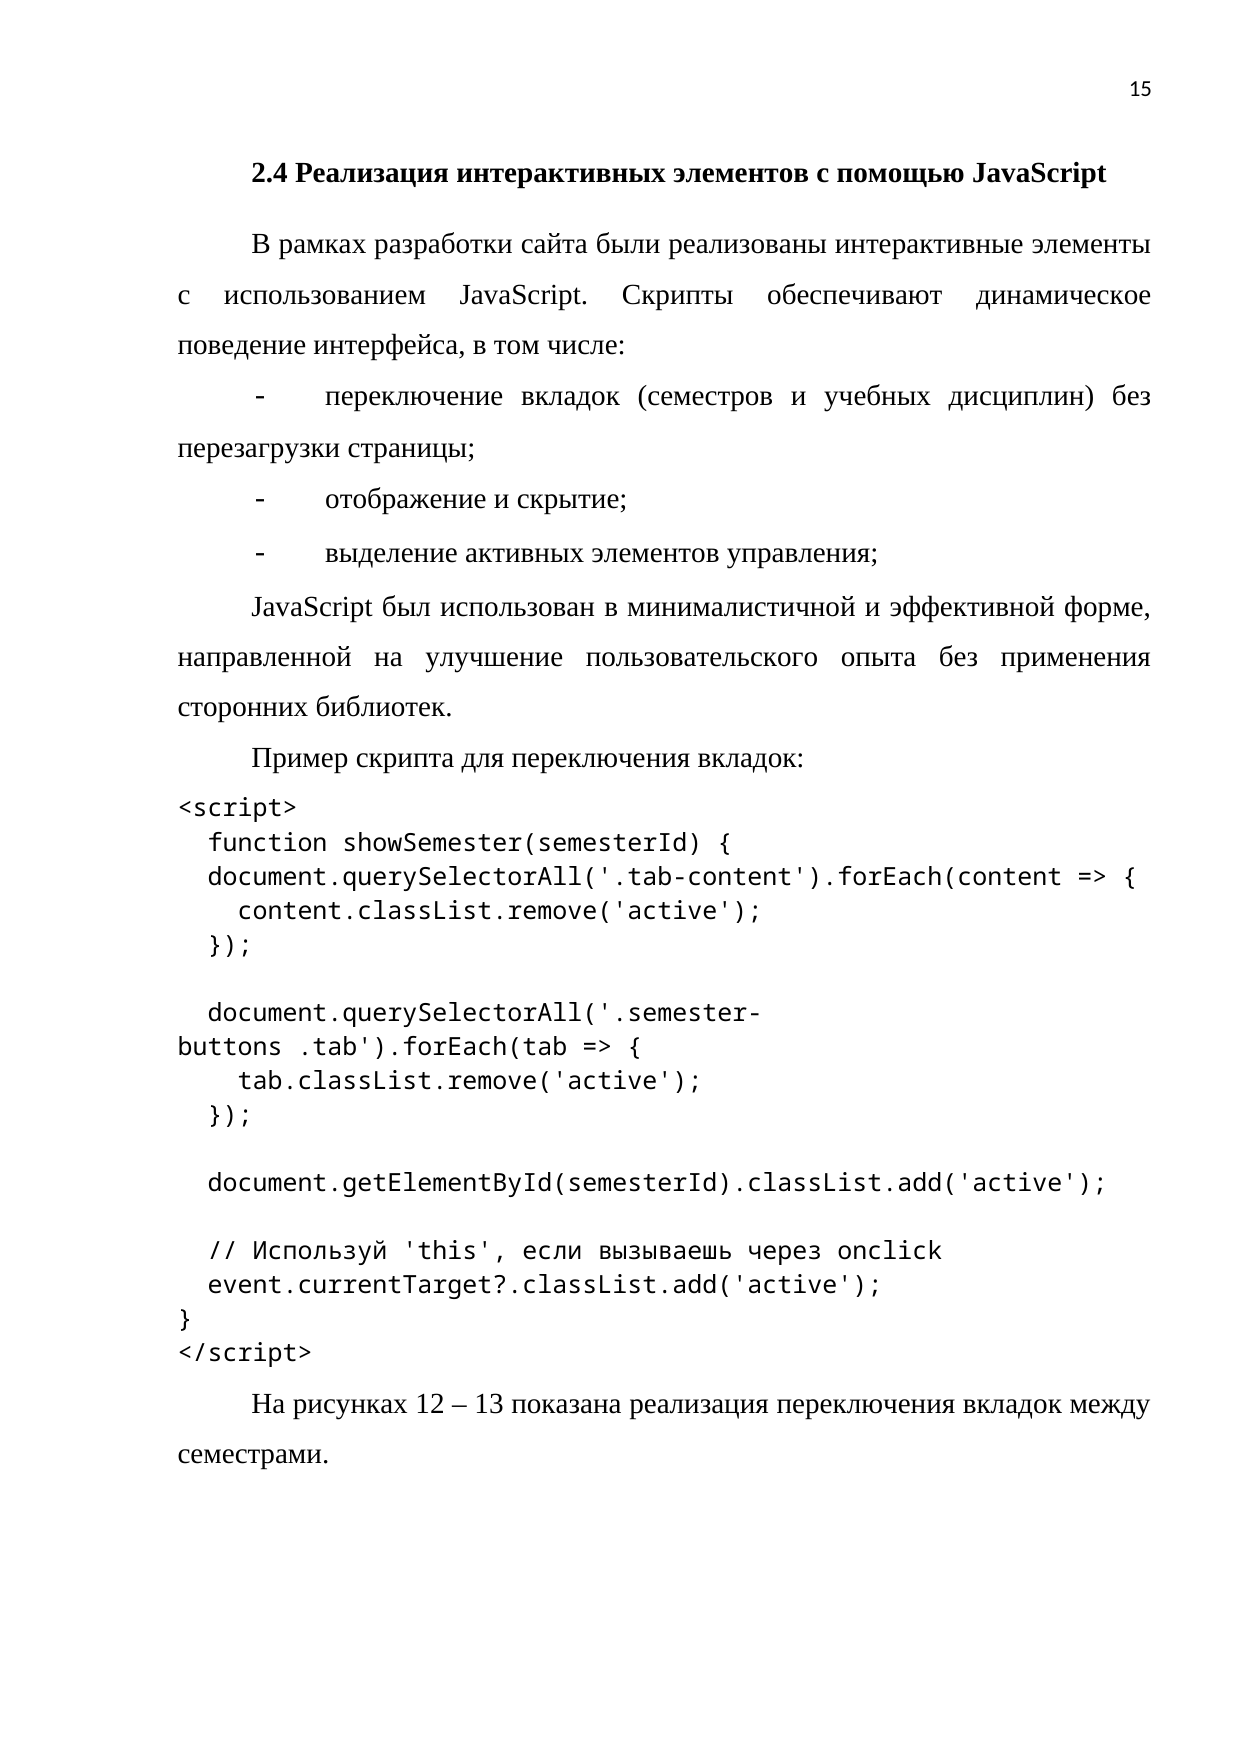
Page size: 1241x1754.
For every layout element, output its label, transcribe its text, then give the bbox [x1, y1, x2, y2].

list выделение активных элементов управления; [177, 535, 1152, 571]
text } [177, 1301, 1152, 1335]
list отображение и скрытие; [177, 481, 1152, 517]
text Пример скрипта для переключения вкладок: [177, 740, 1152, 773]
text // Используй 'this', если вызываешь через onclick [177, 1233, 1152, 1267]
text <script> [177, 790, 1152, 824]
list переключение вкладок (семестров и учебных дисциплин) без перезагрузки страницы; [177, 378, 1152, 464]
text }); [177, 1097, 1152, 1131]
text content.classList.remove('active'); [177, 892, 1152, 926]
text tab.classList.remove('active'); [177, 1063, 1152, 1097]
text event.currentTarget?.classList.add('active'); [177, 1267, 1152, 1301]
text </script> [177, 1335, 1152, 1369]
text }); [177, 926, 1152, 960]
text На рисунках 12 – 13 показана реализация переключения вкладок между семестрами. [177, 1386, 1152, 1470]
text function showSemester(semesterId) { [177, 824, 1152, 858]
text JavaScript был использован в минималистичной и эффективной форме, направленной на улучшение пользовательского опыта без применения сторонних библиотек. [177, 589, 1152, 723]
text document.querySelectorAll('.tab-content').forEach(content => { [177, 858, 1152, 892]
text В рамках разработки сайта были реализованы интерактивные элементы с использованием JavaScript. Скрипты обеспечивают динамическое поведение интерфейса, в том числе: [177, 227, 1152, 361]
text document.getElementById(semesterId).classList.add('active'); [177, 1165, 1152, 1199]
text 2.4 Реализация интерактивных элементов с помощью JavaScript [177, 156, 1152, 189]
text document.querySelectorAll('.semester-buttons .tab').forEach(tab => { [177, 994, 1152, 1063]
